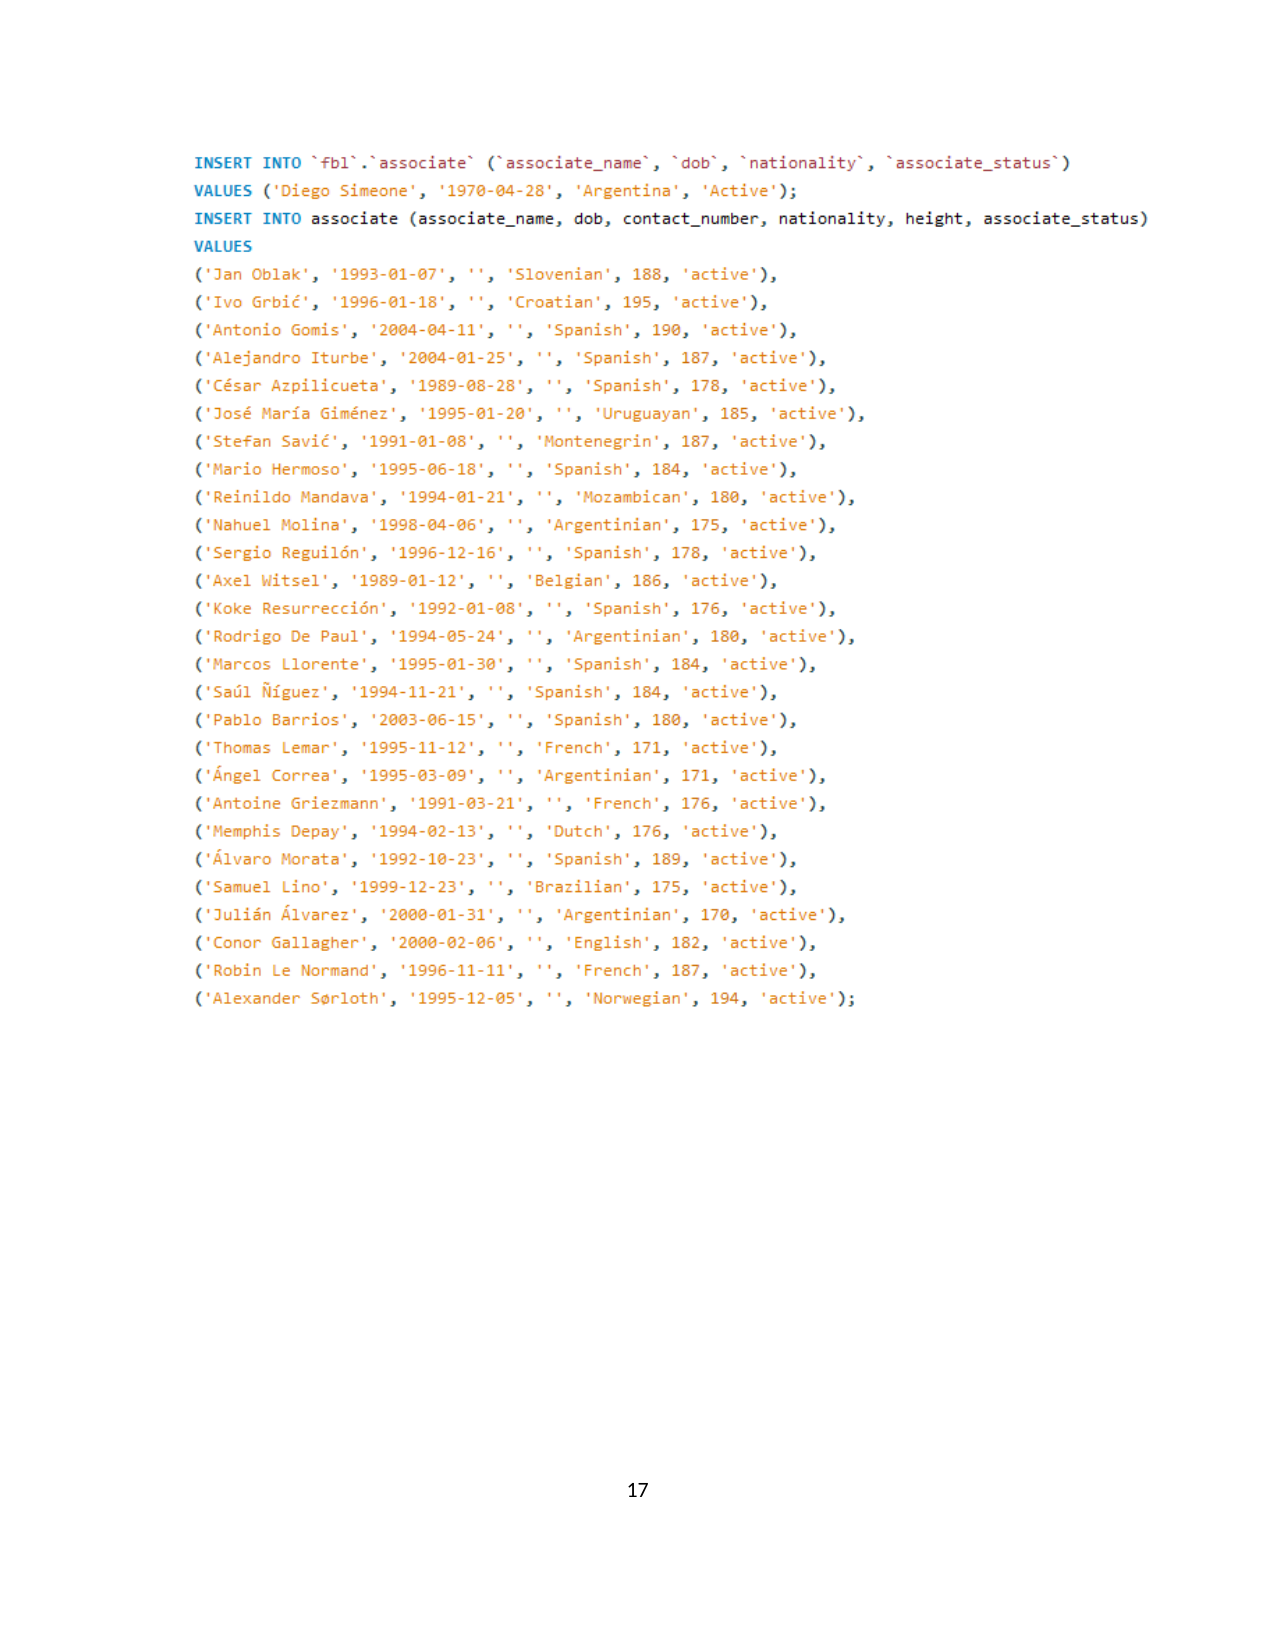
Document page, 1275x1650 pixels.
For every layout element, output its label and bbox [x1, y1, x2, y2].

picture [187, 150, 1163, 1022]
